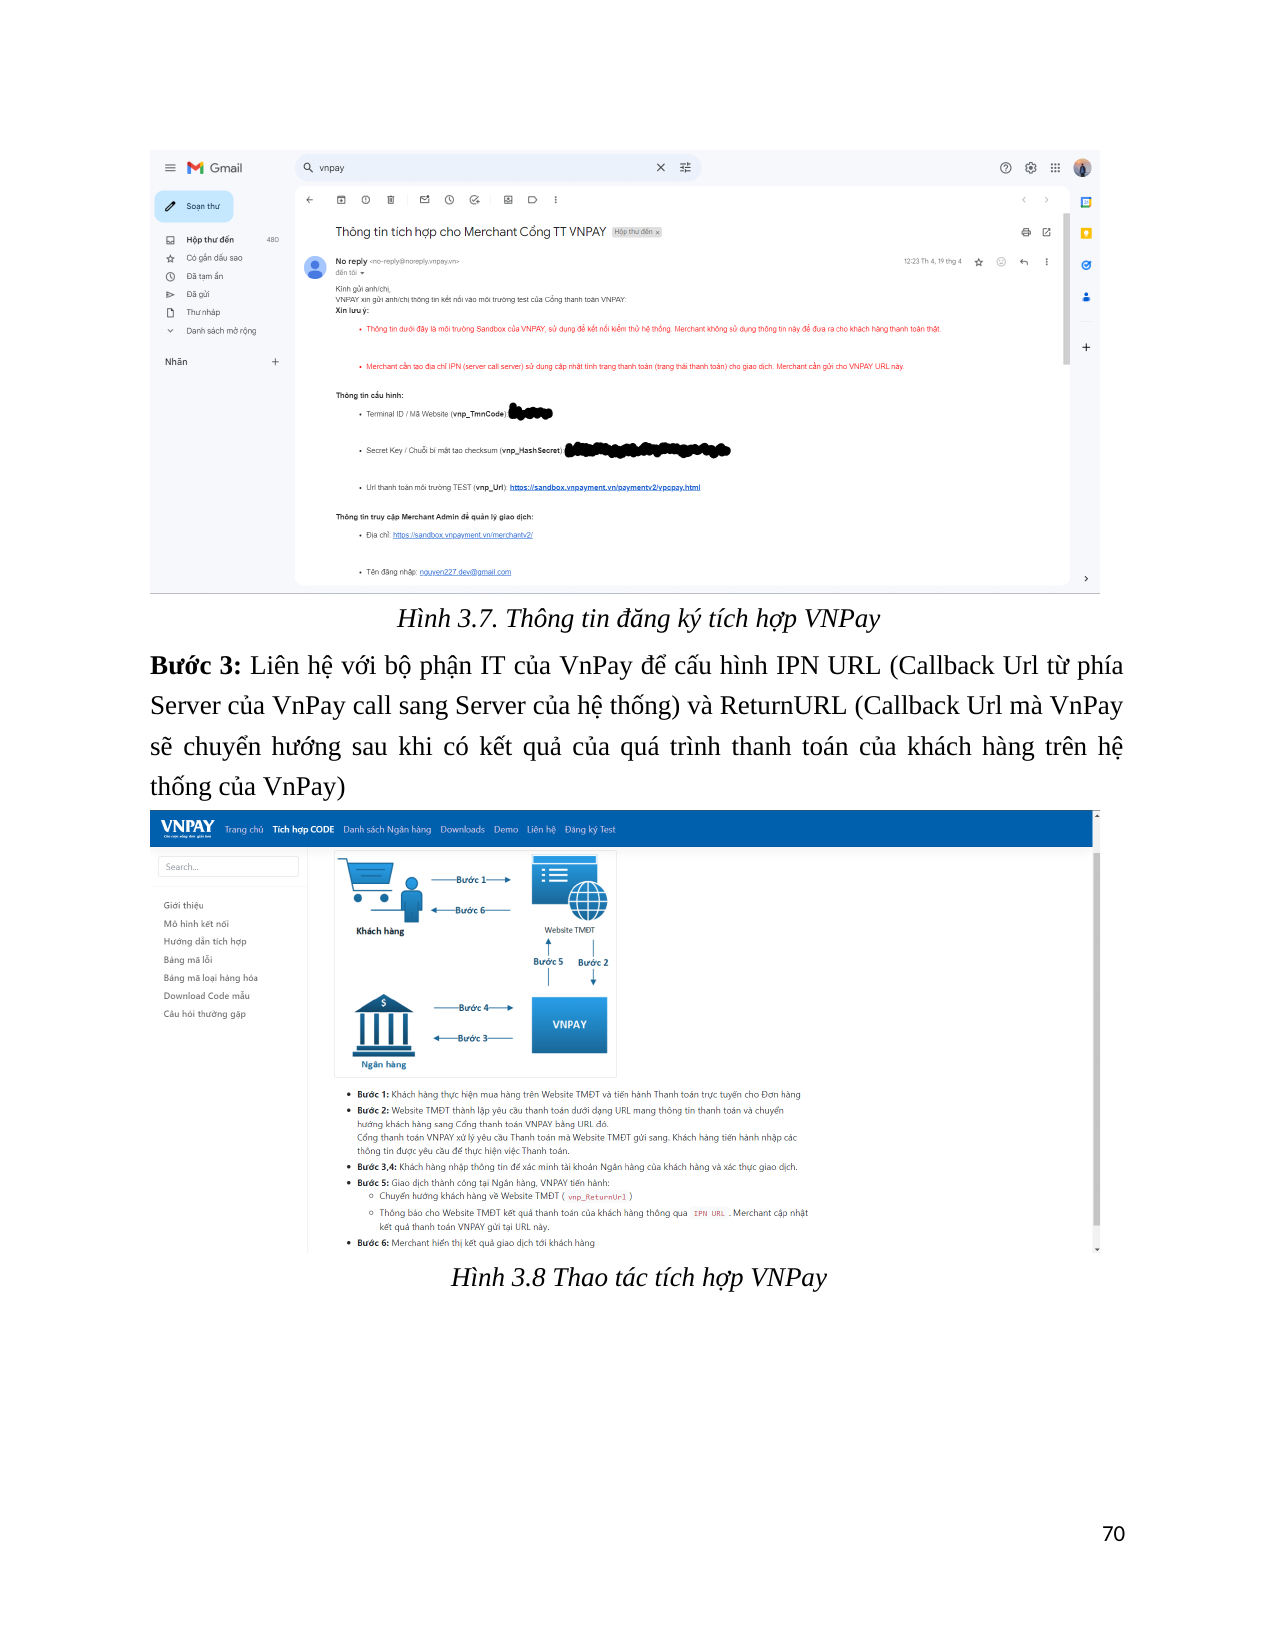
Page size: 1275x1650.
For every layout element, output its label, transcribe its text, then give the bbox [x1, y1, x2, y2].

picture [150, 150, 1100, 594]
picture [150, 810, 1100, 1253]
text Hình 3.8 Thao tác tích hợp VNPay [151, 1261, 1125, 1292]
text Hình 3.7. Thông tin đăng ký tích hợp VNPay [151, 602, 1125, 633]
text Bước 3: Liên hệ với bộ phận IT của VnPay để cấu hình IPN URL (Callback Url từ phía Server của VnPay call sang Server của hệ thống) và ReturnURL (Callback Url mà VnPay sẽ chuyển hướng sau khi có kết quả của quá trình thanh toán của khách hàng trên hệ thống của VnPay) [150, 649, 1125, 801]
